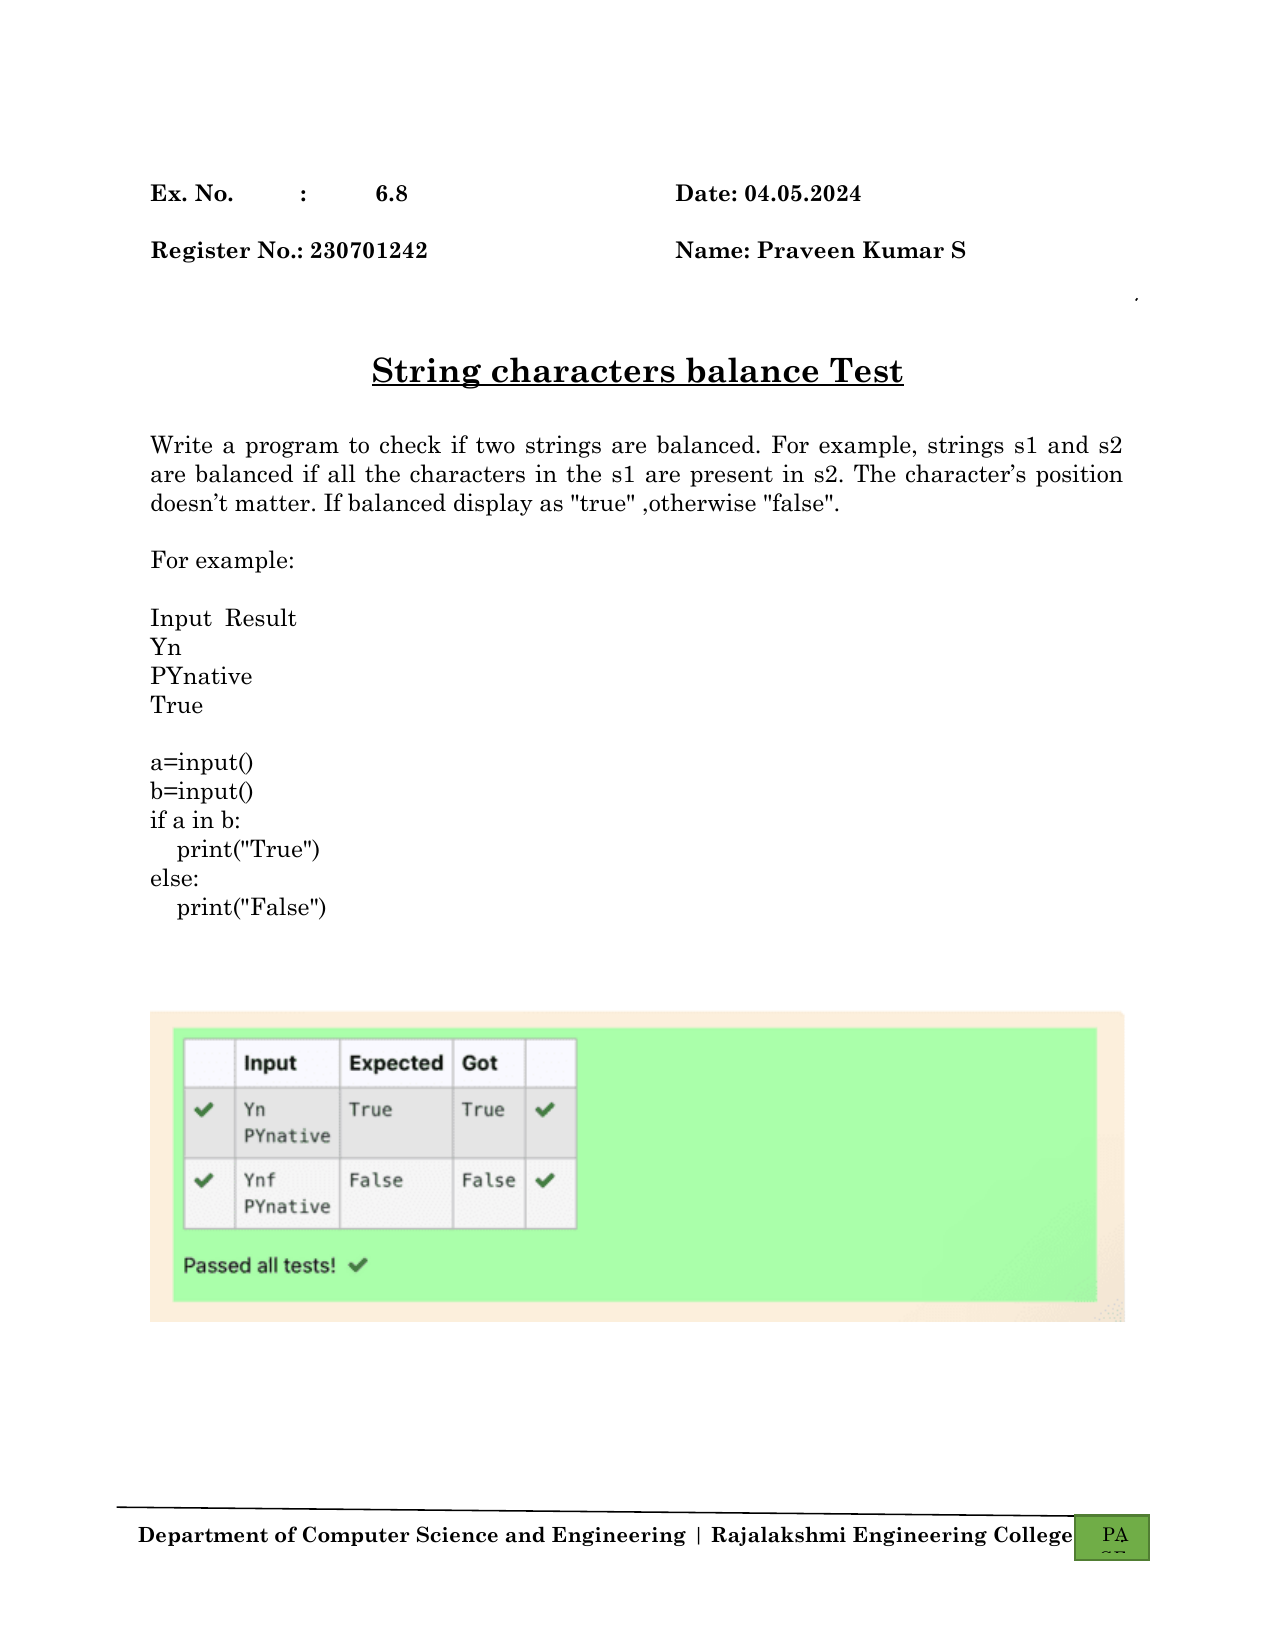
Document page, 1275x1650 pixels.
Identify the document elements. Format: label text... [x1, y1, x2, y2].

text print("True") [150, 834, 1125, 862]
text a=input() [150, 747, 1125, 776]
text if a in b: [150, 805, 1125, 834]
text PYnative [150, 661, 1125, 689]
text b=input() [150, 776, 1125, 805]
text else: [150, 862, 1125, 891]
text print("False") [150, 891, 1125, 920]
text True [150, 689, 1125, 718]
text Ex. No. : 6.8 Date: 04.05.2024 [150, 179, 1125, 207]
text Write a program to check if two strings are balanced. For example, strings s1 and s2 are balanced if all the characters in the s1 are present in s2. The character’s position doesn’t matter. If balanced display as "true" ,otherwise "false". [150, 430, 1125, 516]
text String characters balance Test [150, 349, 1125, 389]
text Register No.: 230701242 Name: Praveen Kumar S [150, 236, 1125, 263]
text For example: [150, 545, 1125, 574]
text Input Result [150, 603, 1125, 632]
text Yn [150, 632, 1125, 661]
picture [150, 1006, 1125, 1322]
